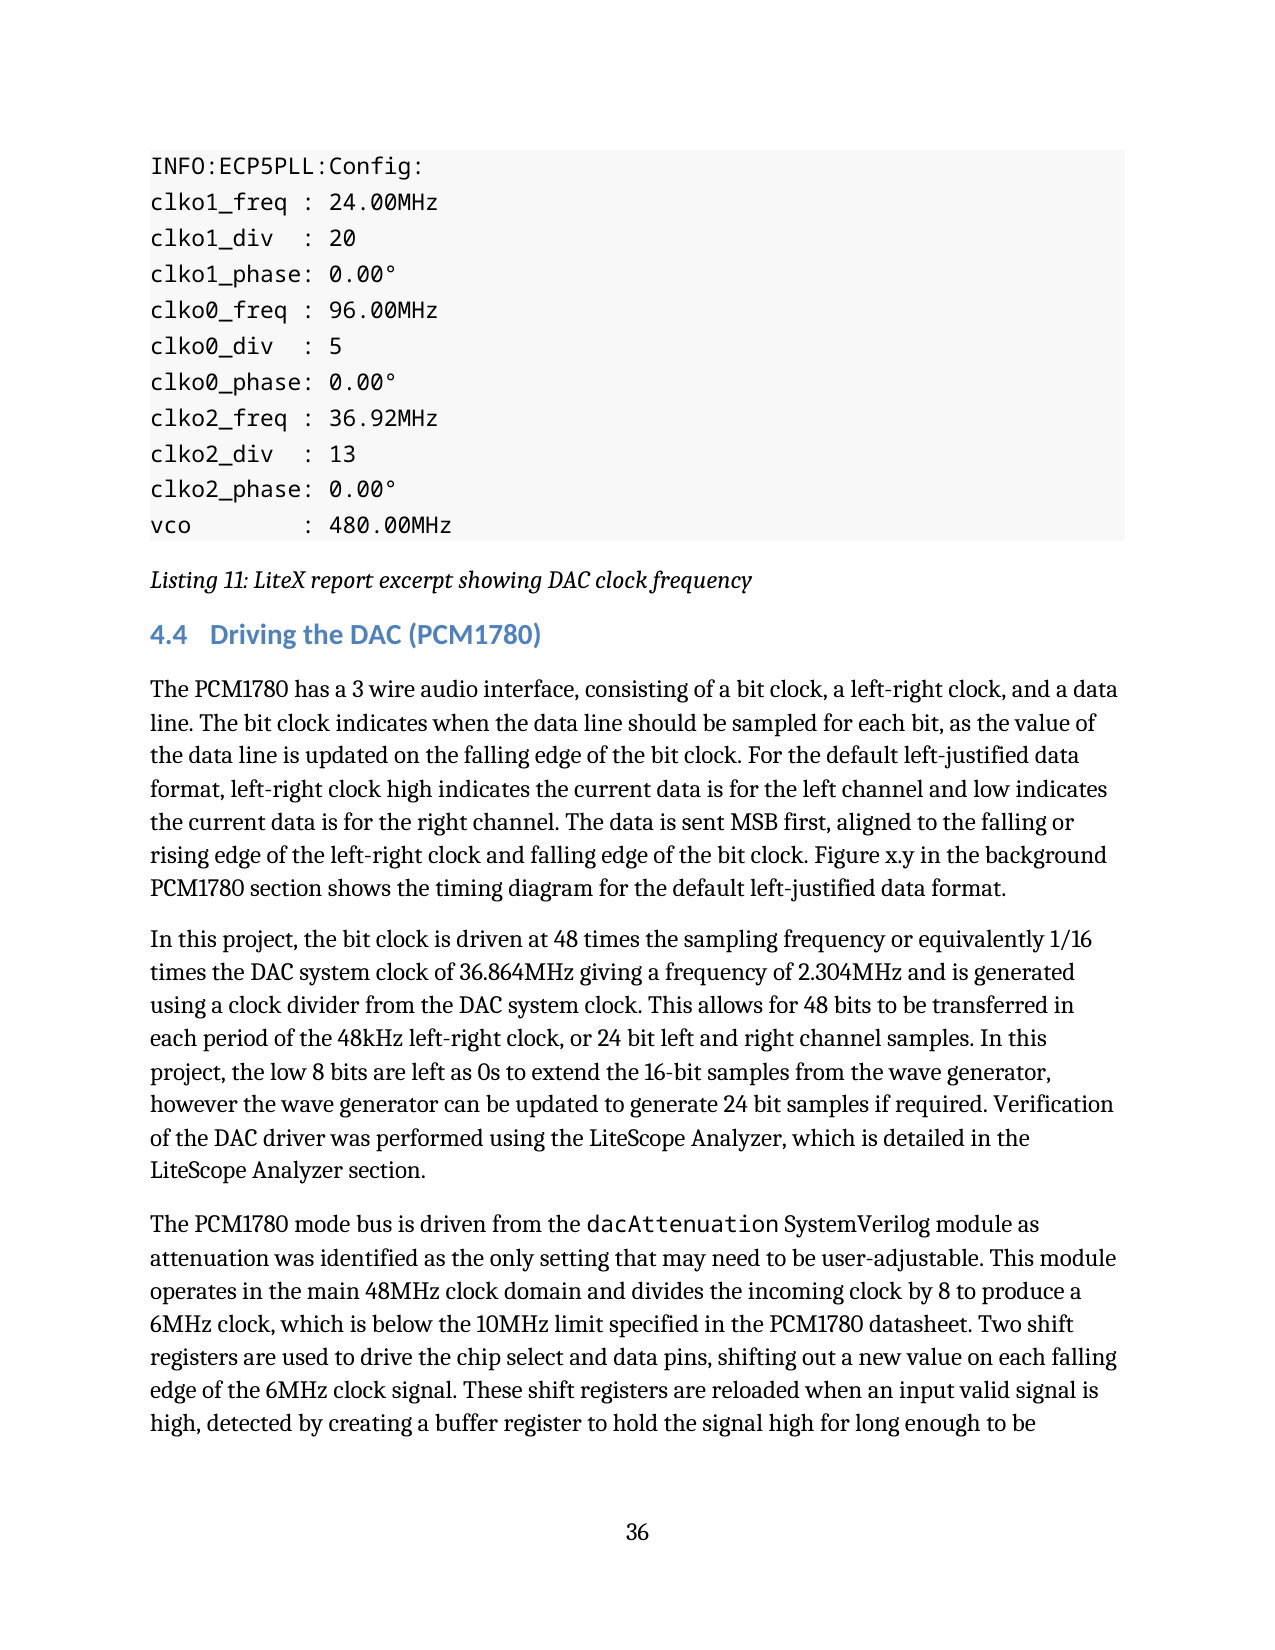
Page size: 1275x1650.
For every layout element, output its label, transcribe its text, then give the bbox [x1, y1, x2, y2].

text In this project, the bit clock is driven at 48 times the sampling frequency or equivalently 1/16 times the DAC system clock of 36.864MHz giving a frequency of 2.304MHz and is generated using a clock divider from the DAC system clock. This allows for 48 bits to be transferred in each period of the 48kHz left-right clock, or 24 bit left and right channel samples. In this project, the low 8 bits are left as 0s to extend the 16-bit samples from the wave generator, however the wave generator can be updated to generate 24 bit samples if required. Verification of the DAC driver was performed using the LiteScope Analyzer, which is detailed in the LiteScope Analyzer section. [150, 925, 1125, 1185]
text Listing 11: LiteX report excerpt showing DAC clock frequency [150, 566, 1125, 595]
text The PCM1780 has a 3 wire audio interface, consisting of a bit clock, a left-right clock, and a data line. The bit clock indicates when the data line should be sampled for each bit, as the value of the data line is updated on the falling edge of the bit clock. For the default left-justified data format, left-right clock high indicates the current data is for the left channel and low indicates the current data is for the right channel. The data is sent MSB first, aligned to the falling or rising edge of the left-right clock and falling edge of the bit clock. Figure x.y in the background PCM1780 section shows the timing diagram for the default left-justified data format. [150, 675, 1125, 902]
text INFO:ECP5PLL:Config: clko1_freq : 24.00MHz clko1_div : 20 clko1_phase: 0.00° clko0_freq : 96.00MHz clko0_div : 5 clko0_phase: 0.00° clko2_freq : 36.92MHz clko2_div : 13 clko2_phase: 0.00° vco : 480.00MHz [150, 150, 1125, 541]
subtitle Driving the DAC (PCM1780) [150, 616, 1125, 651]
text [150, 1208, 1125, 1438]
